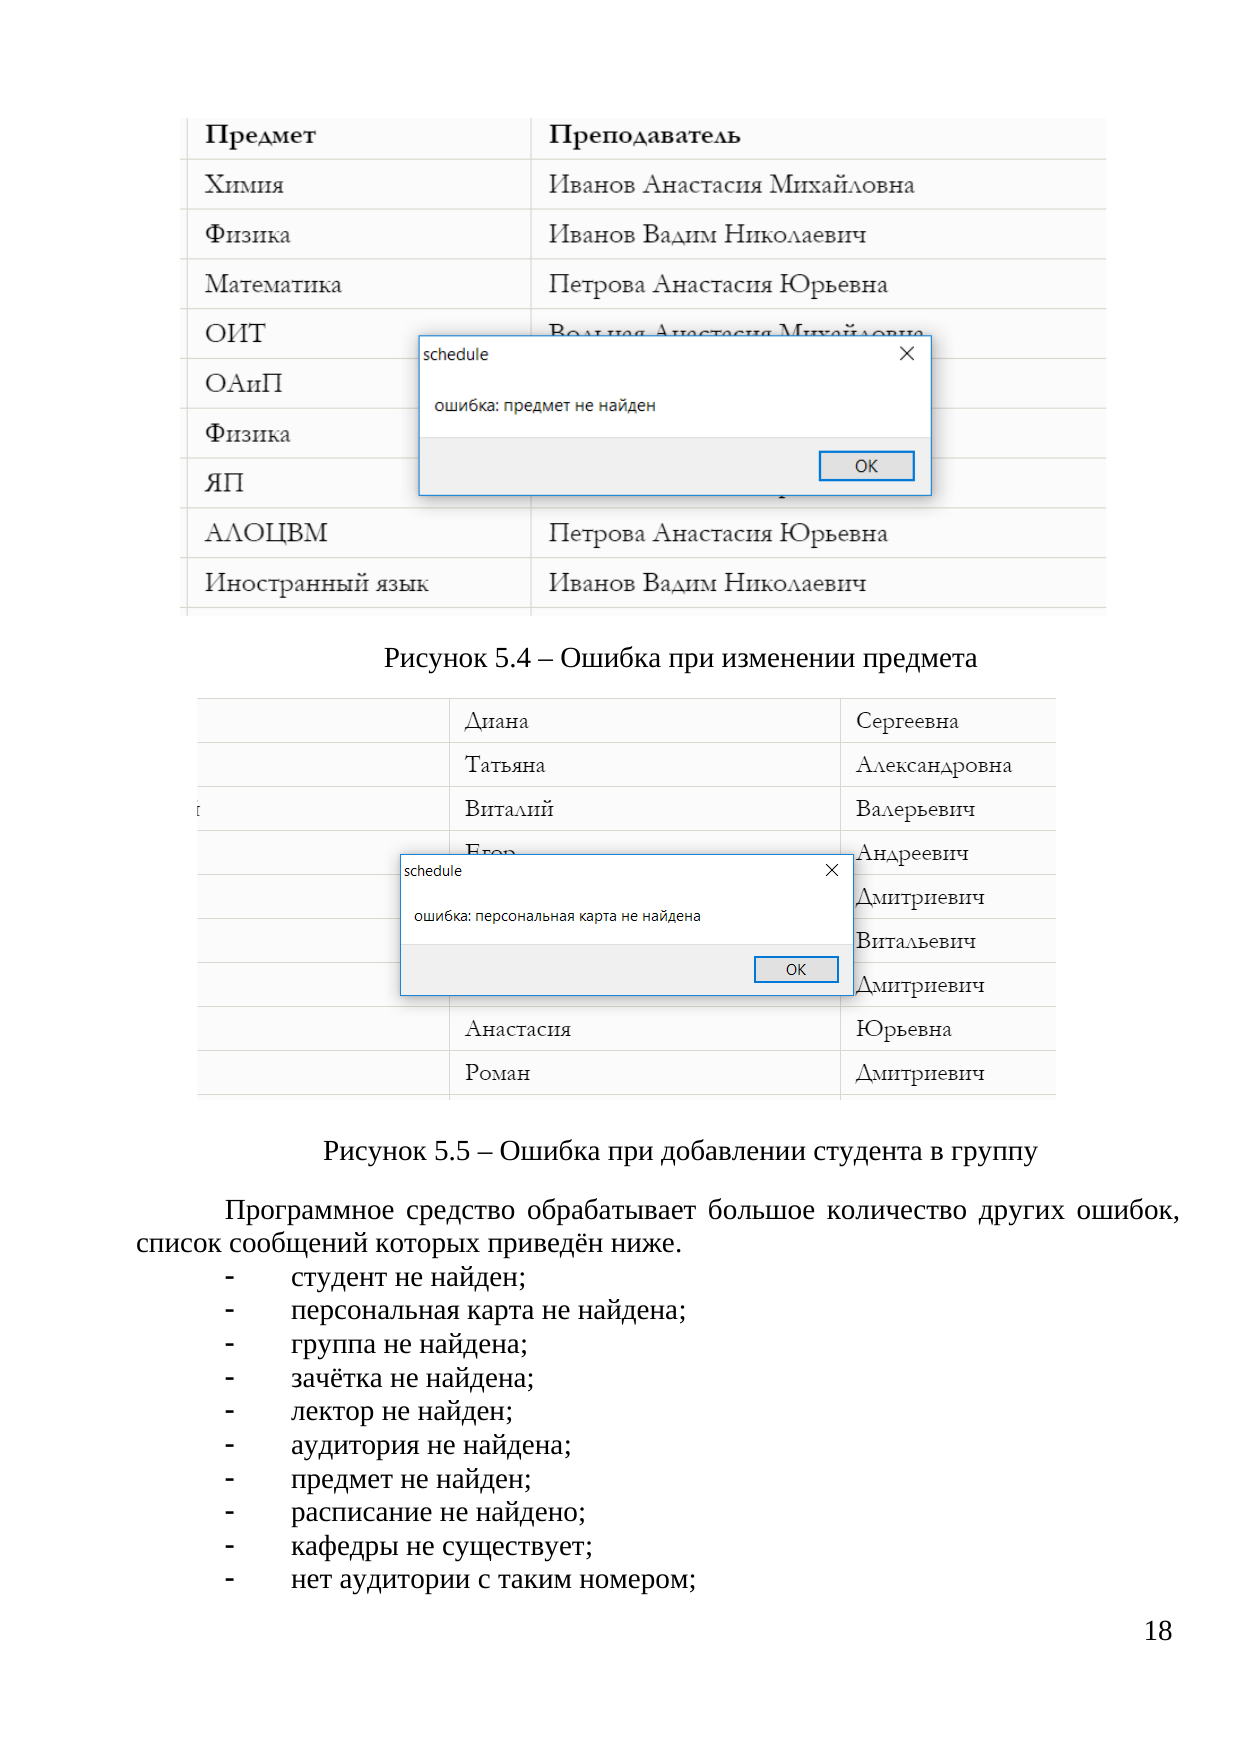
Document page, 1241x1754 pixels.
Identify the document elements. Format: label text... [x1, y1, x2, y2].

picture [180, 118, 1107, 616]
list лектор не найден; [136, 1393, 1181, 1427]
list аудитория не найдена; [136, 1427, 1181, 1461]
list нет аудитории с таким номером; [136, 1562, 1181, 1595]
list расписание не найдено; [136, 1494, 1181, 1528]
list студент не найден; [136, 1259, 1181, 1292]
text Программное средство обрабатывает большое количество других ошибок, список сообщений которых приведён ниже. [136, 1192, 1181, 1259]
list зачётка не найдена; [136, 1360, 1181, 1393]
list группа не найдена; [136, 1326, 1181, 1360]
list кафедры не существует; [136, 1528, 1181, 1562]
picture [197, 698, 1056, 1100]
list персональная карта не найдена; [136, 1292, 1181, 1326]
text Рисунок 5.5 – Ошибка при добавлении студента в группу [136, 1133, 1181, 1167]
text Рисунок 5.4 – Ошибка при изменении предмета [136, 640, 1181, 674]
list предмет не найден; [136, 1461, 1181, 1494]
